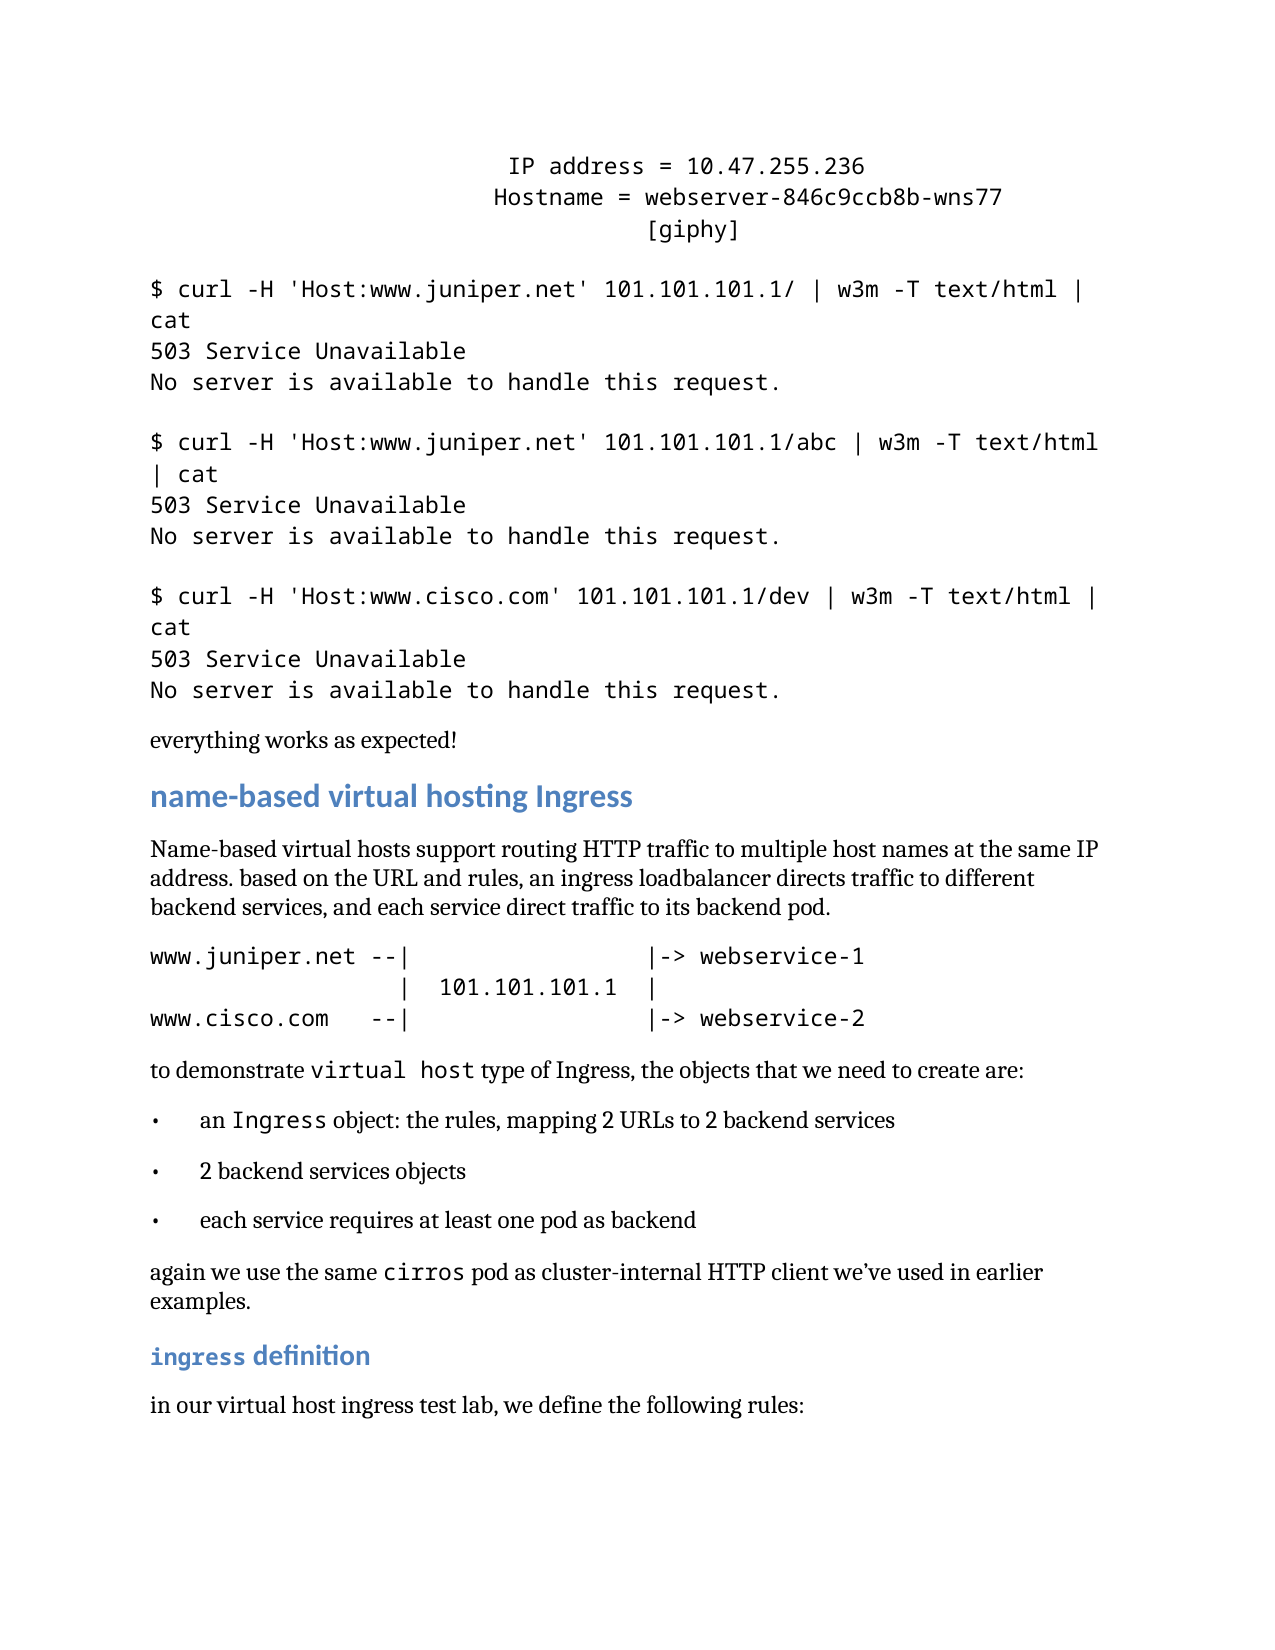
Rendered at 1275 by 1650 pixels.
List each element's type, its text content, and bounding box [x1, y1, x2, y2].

list 2 backend services objects [150, 1157, 1125, 1185]
text to demonstrate virtual host type of Ingress, the objects that we need to create are: [150, 1054, 1125, 1086]
list an Ingress object: the rules, mapping 2 URLs to 2 backend services [150, 1104, 1125, 1136]
subtitle name-based virtual hosting Ingress [150, 775, 1125, 816]
text Name-based virtual hosts support routing HTTP traffic to multiple host names at the same IP address. based on the URL and rules, an ingress loadbalancer directs traffic to different backend services, and each service direct traffic to its backend pod. [150, 835, 1125, 921]
list each service requires at least one pod as backend [150, 1206, 1125, 1235]
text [150, 150, 1125, 705]
text www.juniper.net --| |-> webservice-1 | 101.101.101.1 | www.cisco.com --| |-> webservice-2 [150, 940, 1125, 1034]
text everything works as expected! [150, 726, 1125, 754]
text again we use the same cirros pod as cluster-internal HTTP client we’ve used in earlier examples. [150, 1256, 1125, 1316]
subtitle ingress definition [150, 1337, 1125, 1372]
text in our virtual host ingress test lab, we define the following rules: [150, 1391, 1125, 1420]
